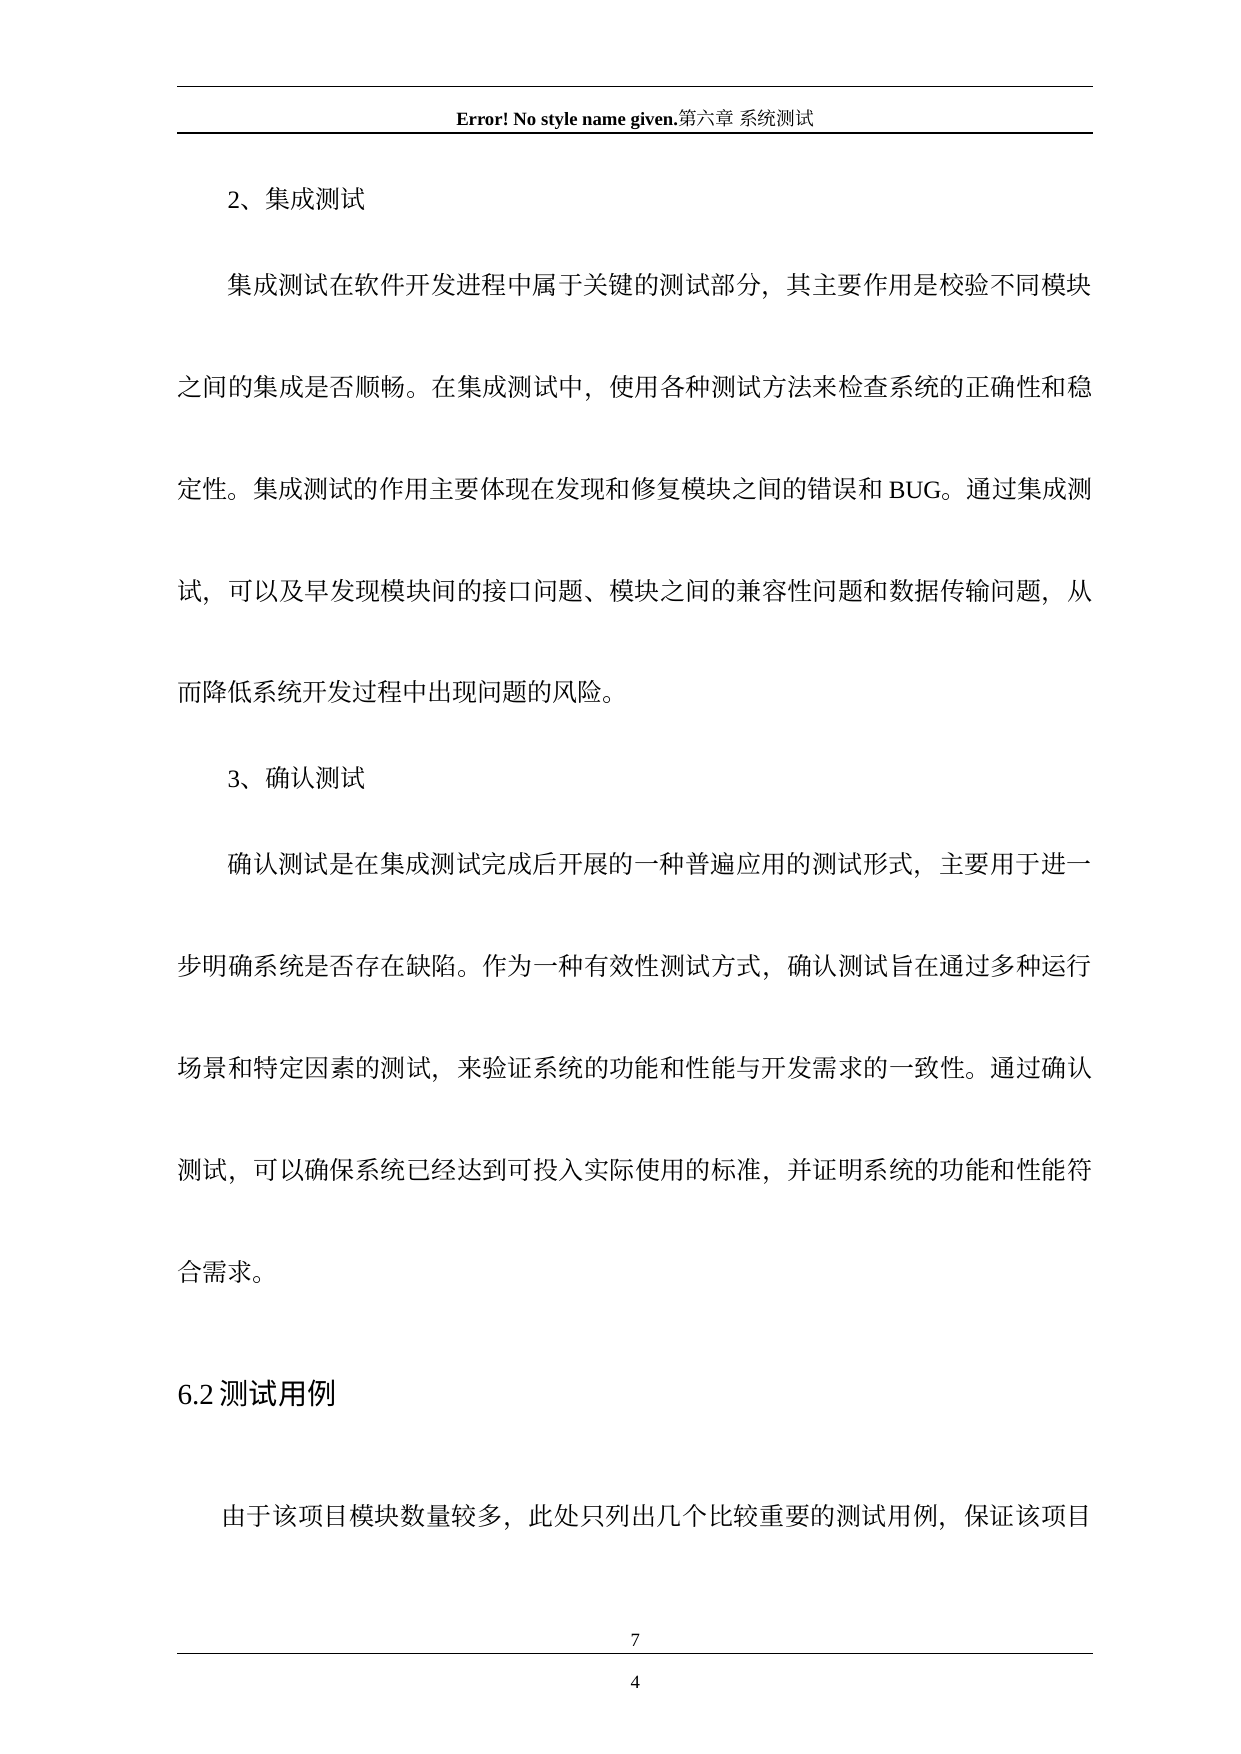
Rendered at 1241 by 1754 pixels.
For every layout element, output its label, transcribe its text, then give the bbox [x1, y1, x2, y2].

text 确认测试是在集成测试完成后开展的一种普遍应用的测试形式，主要用于进一步明确系统是否存在缺陷。作为一种有效性测试方式，确认测试旨在通过多种运行场景和特定因素的测试，来验证系统的功能和性能与开发需求的一致性。通过确认测试，可以确保系统已经达到可投入实际使用的标准，并证明系统的功能和性能符合需求。 [177, 829, 1093, 1304]
text 3、确认测试 [177, 743, 1093, 811]
text 集成测试在软件开发进程中属于关键的测试部分，其主要作用是校验不同模块之间的集成是否顺畅。在集成测试中，使用各种测试方法来检查系统的正确性和稳定性。集成测试的作用主要体现在发现和修复模块之间的错误和BUG。通过集成测试，可以及早发现模块间的接口问题、模块之间的兼容性问题和数据传输问题，从而降低系统开发过程中出现问题的风险。 [177, 250, 1093, 725]
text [177, 1481, 1093, 1549]
text 2、集成测试 [177, 164, 1093, 232]
subtitle 6.2测试用例 [177, 1358, 1093, 1426]
